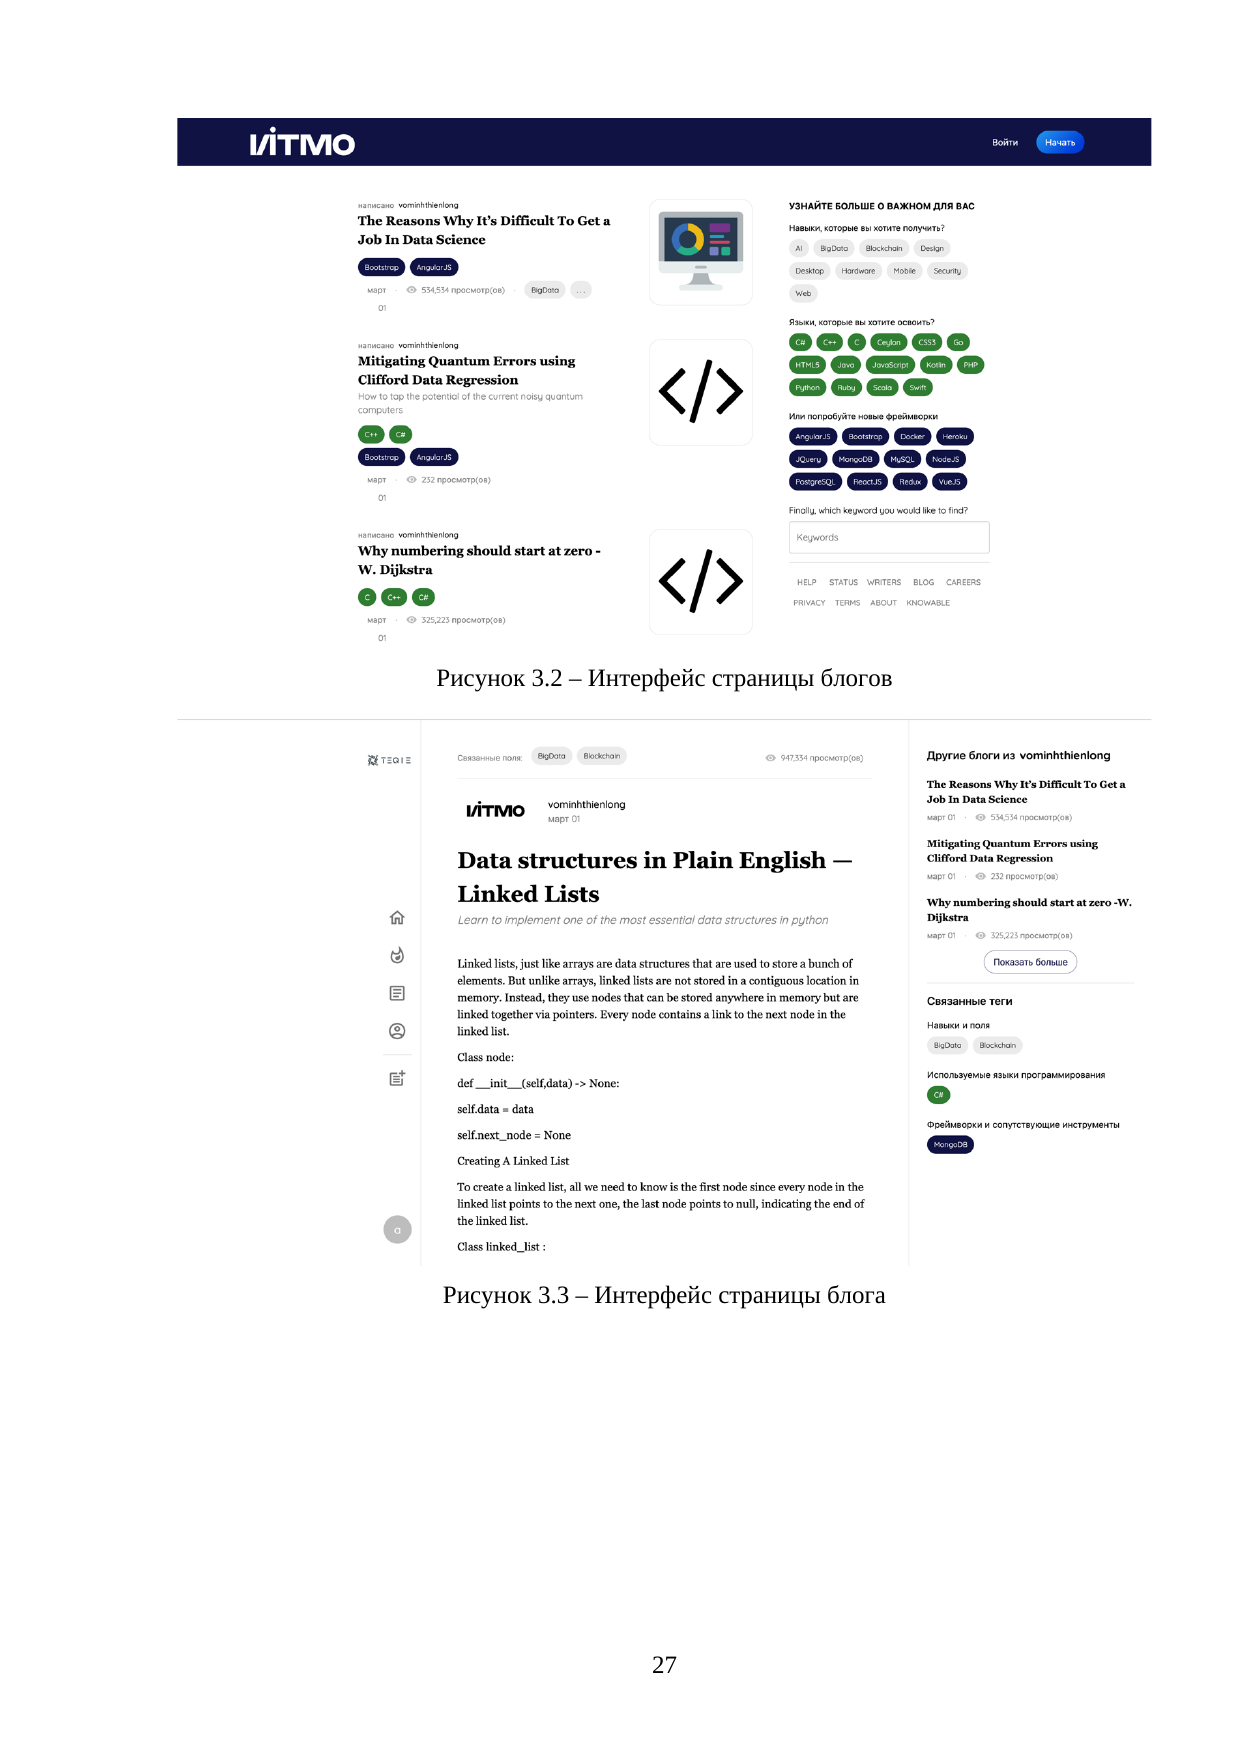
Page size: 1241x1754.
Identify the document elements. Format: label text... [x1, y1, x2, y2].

picture [177, 118, 1152, 649]
text Рисунок 3.3 – Интерфейс страницы блога [177, 1280, 1152, 1309]
text Рисунок 3.2 – Интерфейс страницы блогов [177, 663, 1152, 692]
picture [177, 718, 1152, 1266]
